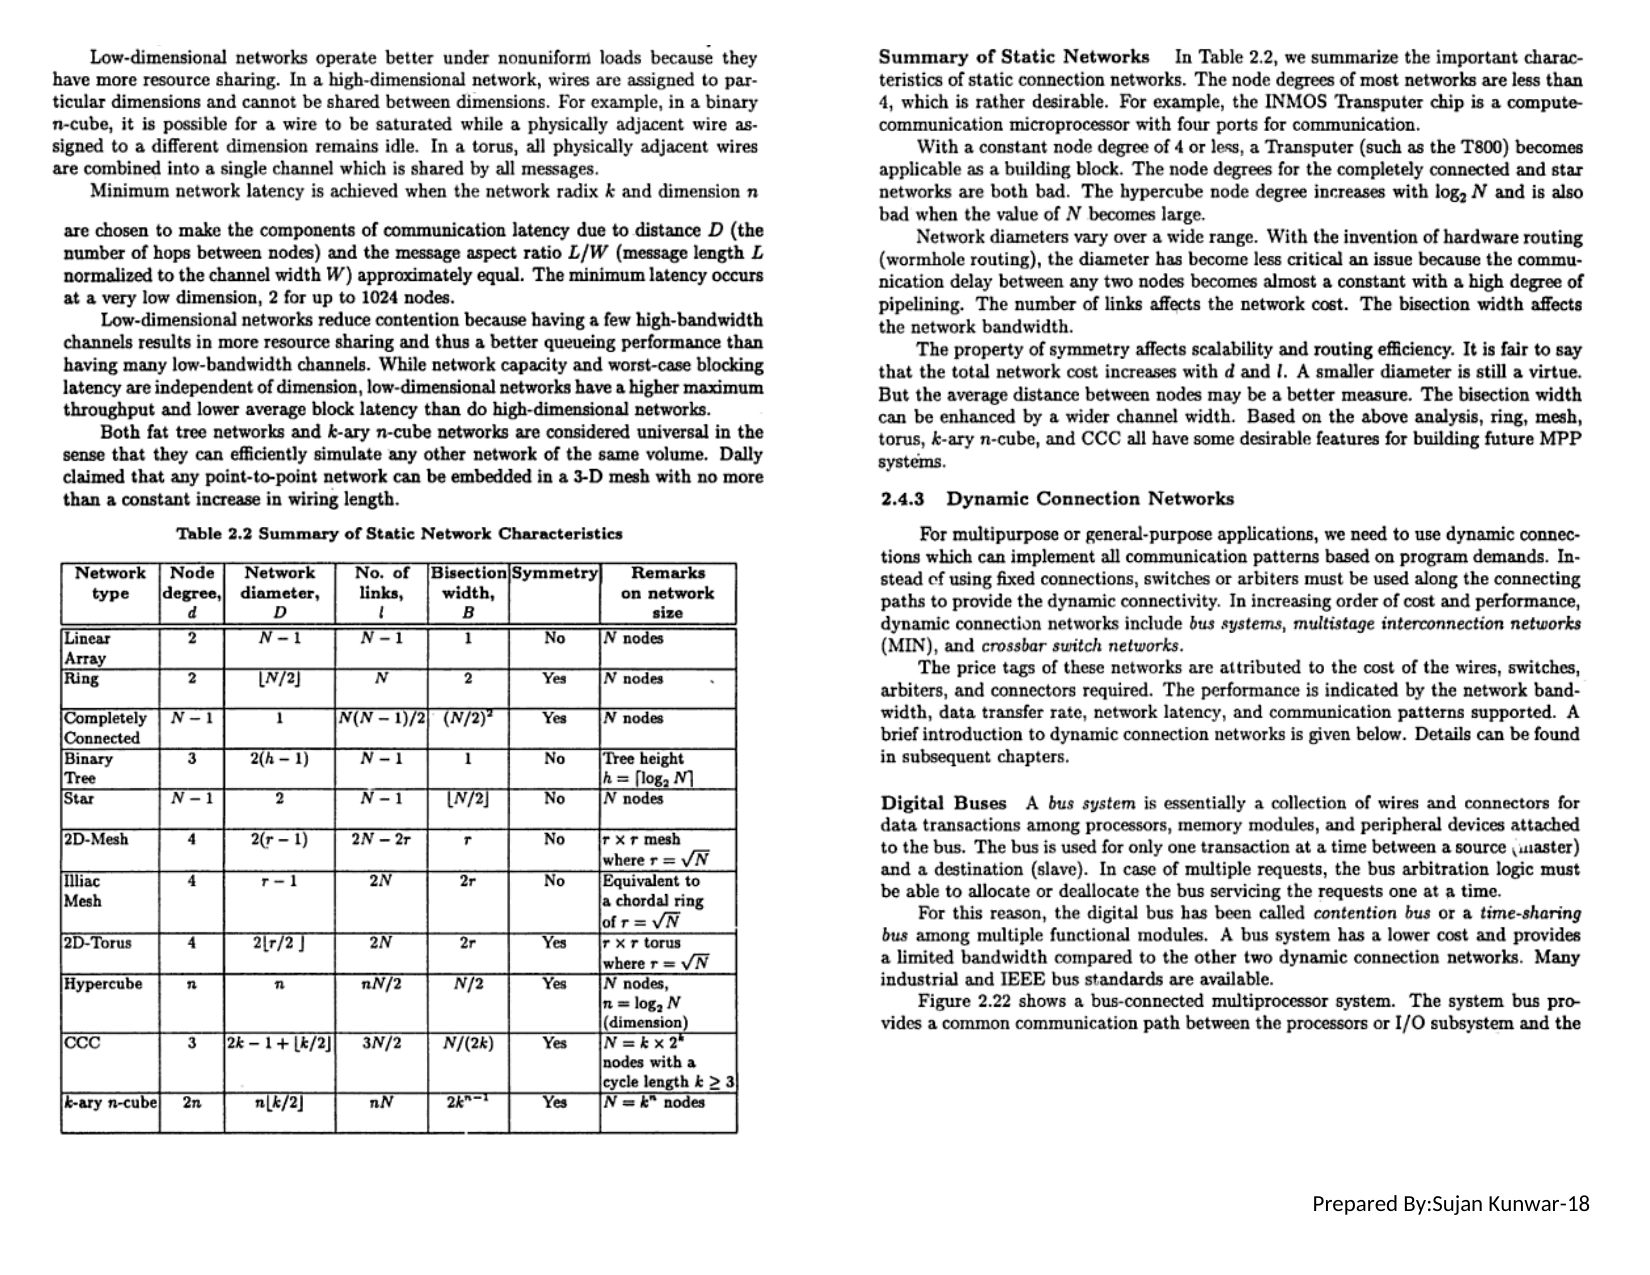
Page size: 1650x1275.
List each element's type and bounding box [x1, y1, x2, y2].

picture [45, 45, 773, 211]
picture [862, 45, 1590, 475]
picture [45, 513, 773, 1141]
picture [862, 476, 1590, 1049]
picture [45, 213, 773, 511]
